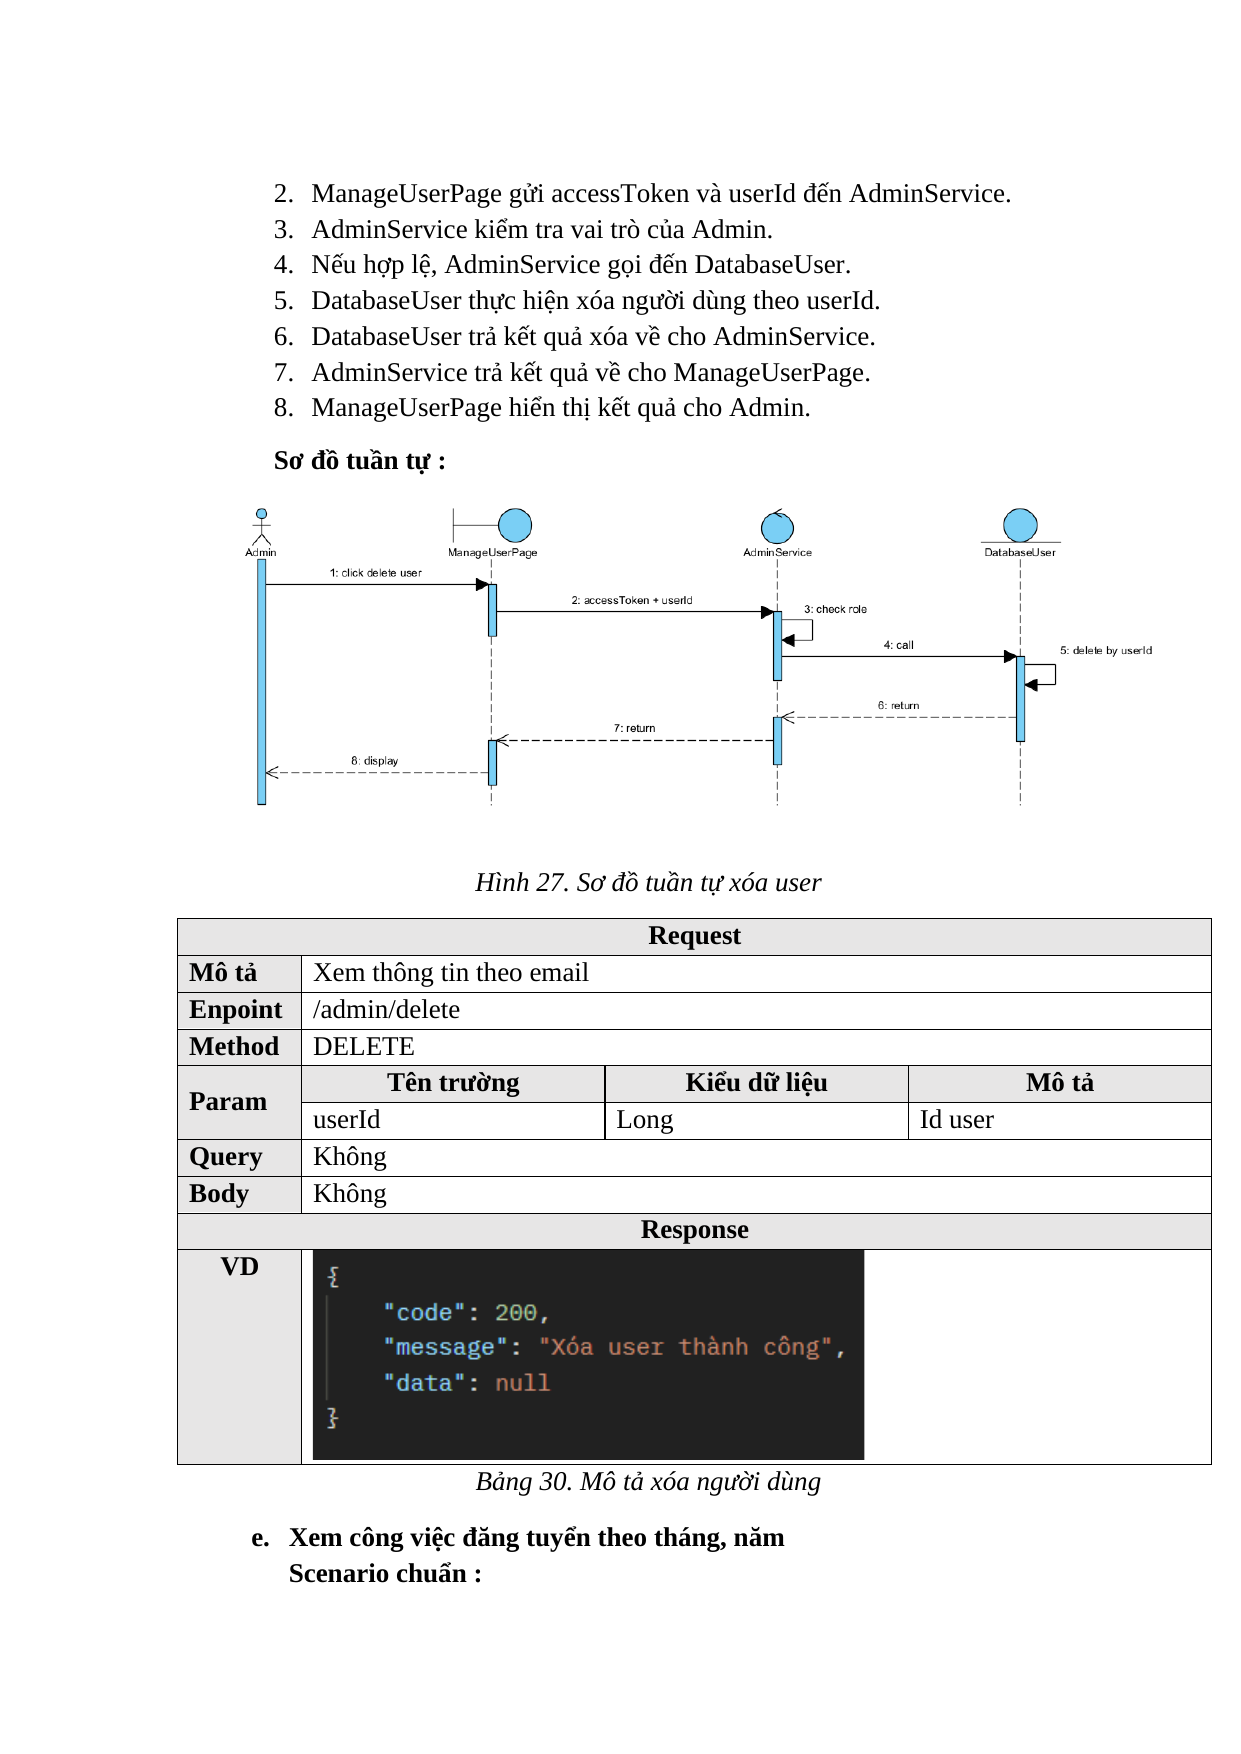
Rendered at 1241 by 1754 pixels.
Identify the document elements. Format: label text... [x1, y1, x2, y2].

table_cell [302, 1250, 1211, 1464]
table_cell Mô tả [178, 956, 301, 992]
table_cell Long [606, 1103, 908, 1139]
list AdminService kiểm tra vai trò của Admin. [274, 213, 1122, 244]
table_cell Mô tả [909, 1066, 1211, 1102]
list AdminService trả kết quả về cho ManageUserPage. [274, 356, 1122, 387]
list DatabaseUser thực hiện xóa người dùng theo userId. [274, 284, 1122, 316]
picture [312, 1250, 865, 1460]
text Hình 27. Sơ đồ tuần tự xóa user [177, 866, 1122, 897]
text Sơ đồ tuần tự : [199, 444, 1122, 475]
text Scenario chuẩn : [229, 1557, 1122, 1588]
table_cell Body [178, 1177, 301, 1212]
table_cell Enpoint [178, 993, 301, 1028]
table_header Request [178, 919, 1211, 955]
table_cell Query [178, 1140, 301, 1176]
table_cell Id user [909, 1103, 1211, 1139]
table_cell VD [178, 1250, 301, 1464]
table_cell userId [302, 1103, 604, 1139]
list Nếu hợp lệ, AdminService gọi đến DatabaseUser. [274, 249, 1122, 280]
table_cell Tên trường [302, 1066, 604, 1102]
table_cell /admin/delete [302, 993, 1211, 1028]
table_cell Kiểu dữ liệu [606, 1066, 908, 1102]
text Xem công việc đăng tuyển theo tháng, năm [251, 1521, 1122, 1552]
table_cell Param [178, 1066, 301, 1139]
list ManageUserPage gửi accessToken và userId đến AdminService. [274, 177, 1122, 208]
table_cell Response [178, 1214, 1211, 1249]
picture [236, 496, 1182, 845]
table_cell Xem thông tin theo email [302, 956, 1211, 992]
table_cell DELETE [302, 1030, 1211, 1065]
list ManageUserPage hiển thị kết quả cho Admin. [274, 392, 1122, 423]
table_cell Không [302, 1140, 1211, 1176]
list DatabaseUser trả kết quả xóa về cho AdminService. [274, 320, 1122, 351]
table_cell Method [178, 1030, 301, 1065]
table_cell Không [302, 1177, 1211, 1212]
